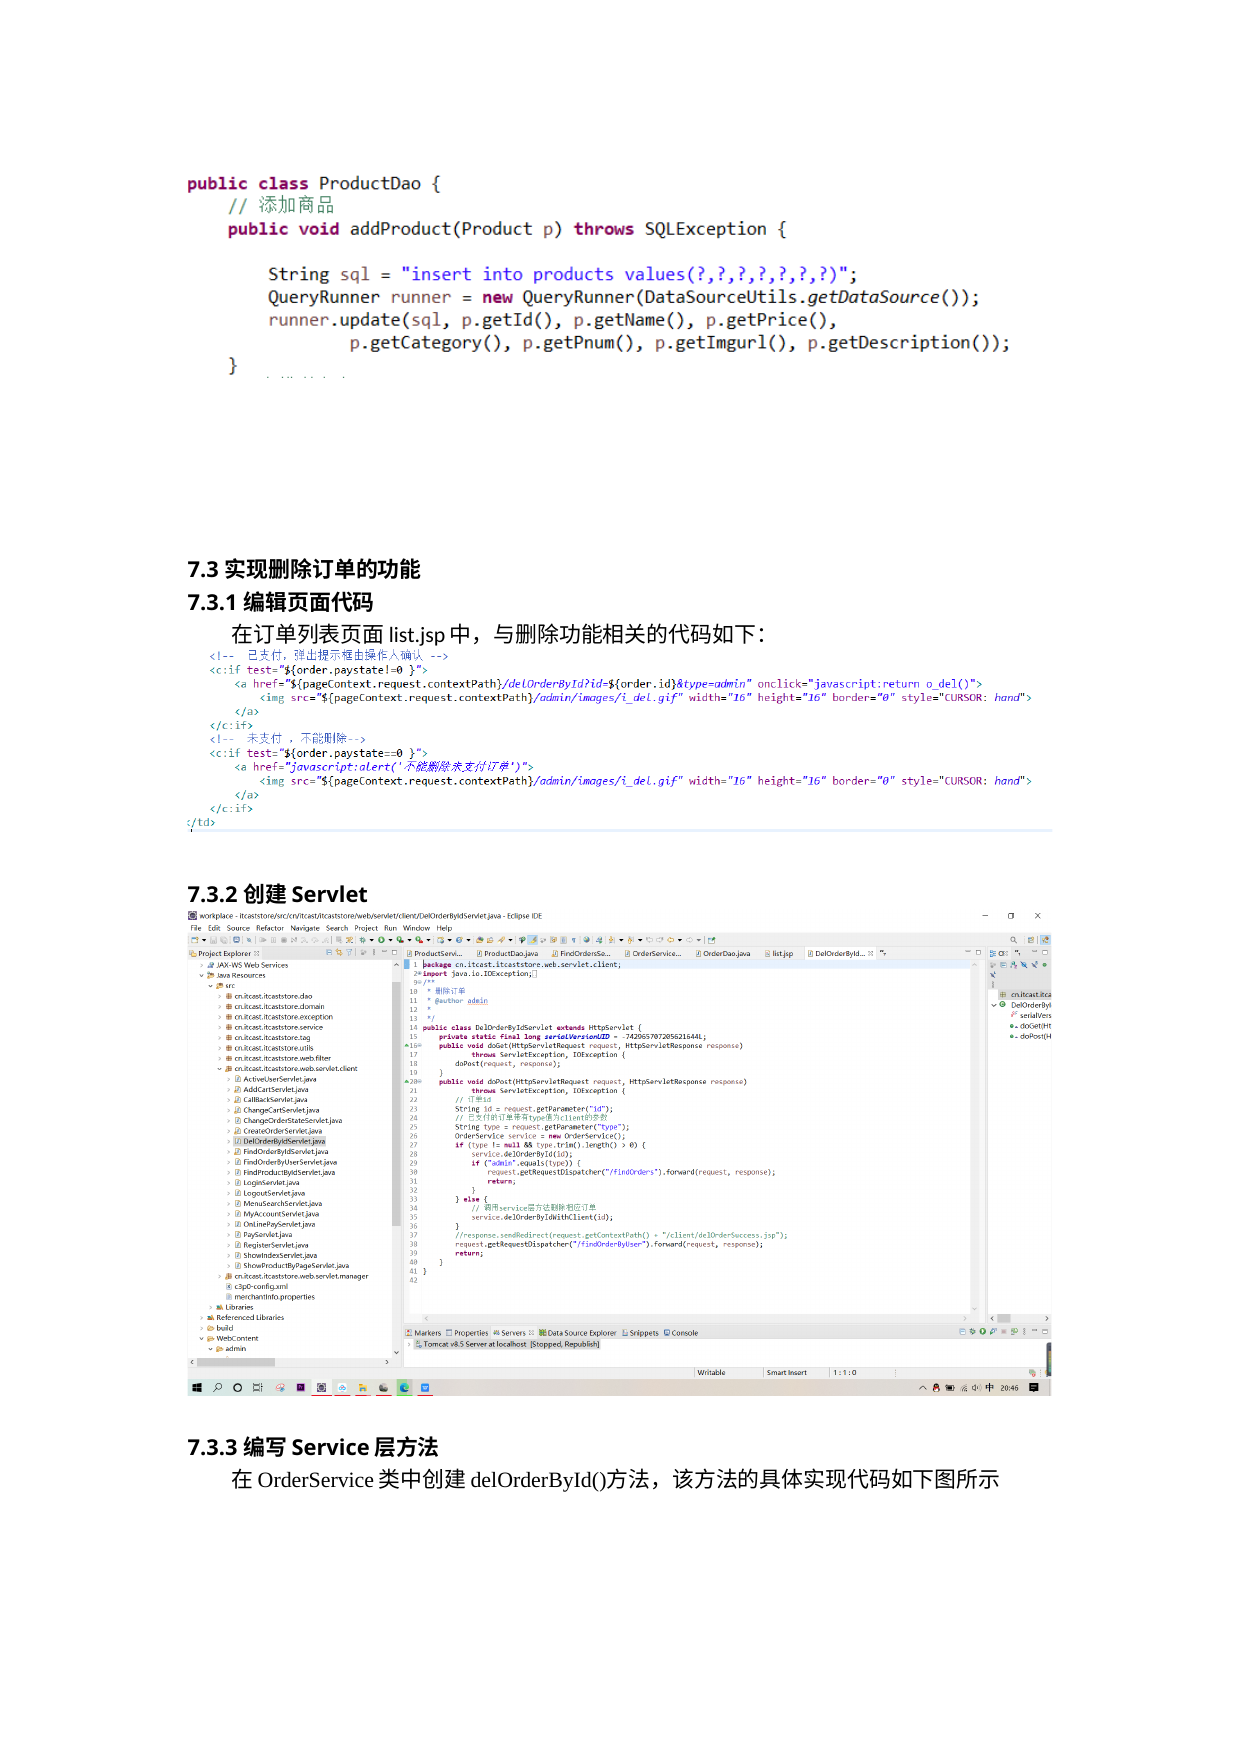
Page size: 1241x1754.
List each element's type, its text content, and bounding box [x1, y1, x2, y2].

picture [187, 909, 1052, 1396]
text 7.3.2 创建Servlet [187, 877, 1053, 909]
text 7.3.3 编写Service层方法 [187, 1429, 1053, 1462]
text 在OrderService类中创建delOrderById()方法，该方法的具体实现代码如下图所示 [187, 1462, 1053, 1494]
text 在订单列表页面list.jsp中，与删除功能相关的代码如下： [187, 617, 1053, 649]
picture [187, 162, 1052, 378]
text 7.3 实现删除订单的功能 [187, 552, 1053, 584]
text 7.3.1 编辑页面代码 [187, 584, 1053, 617]
picture [187, 649, 1053, 832]
